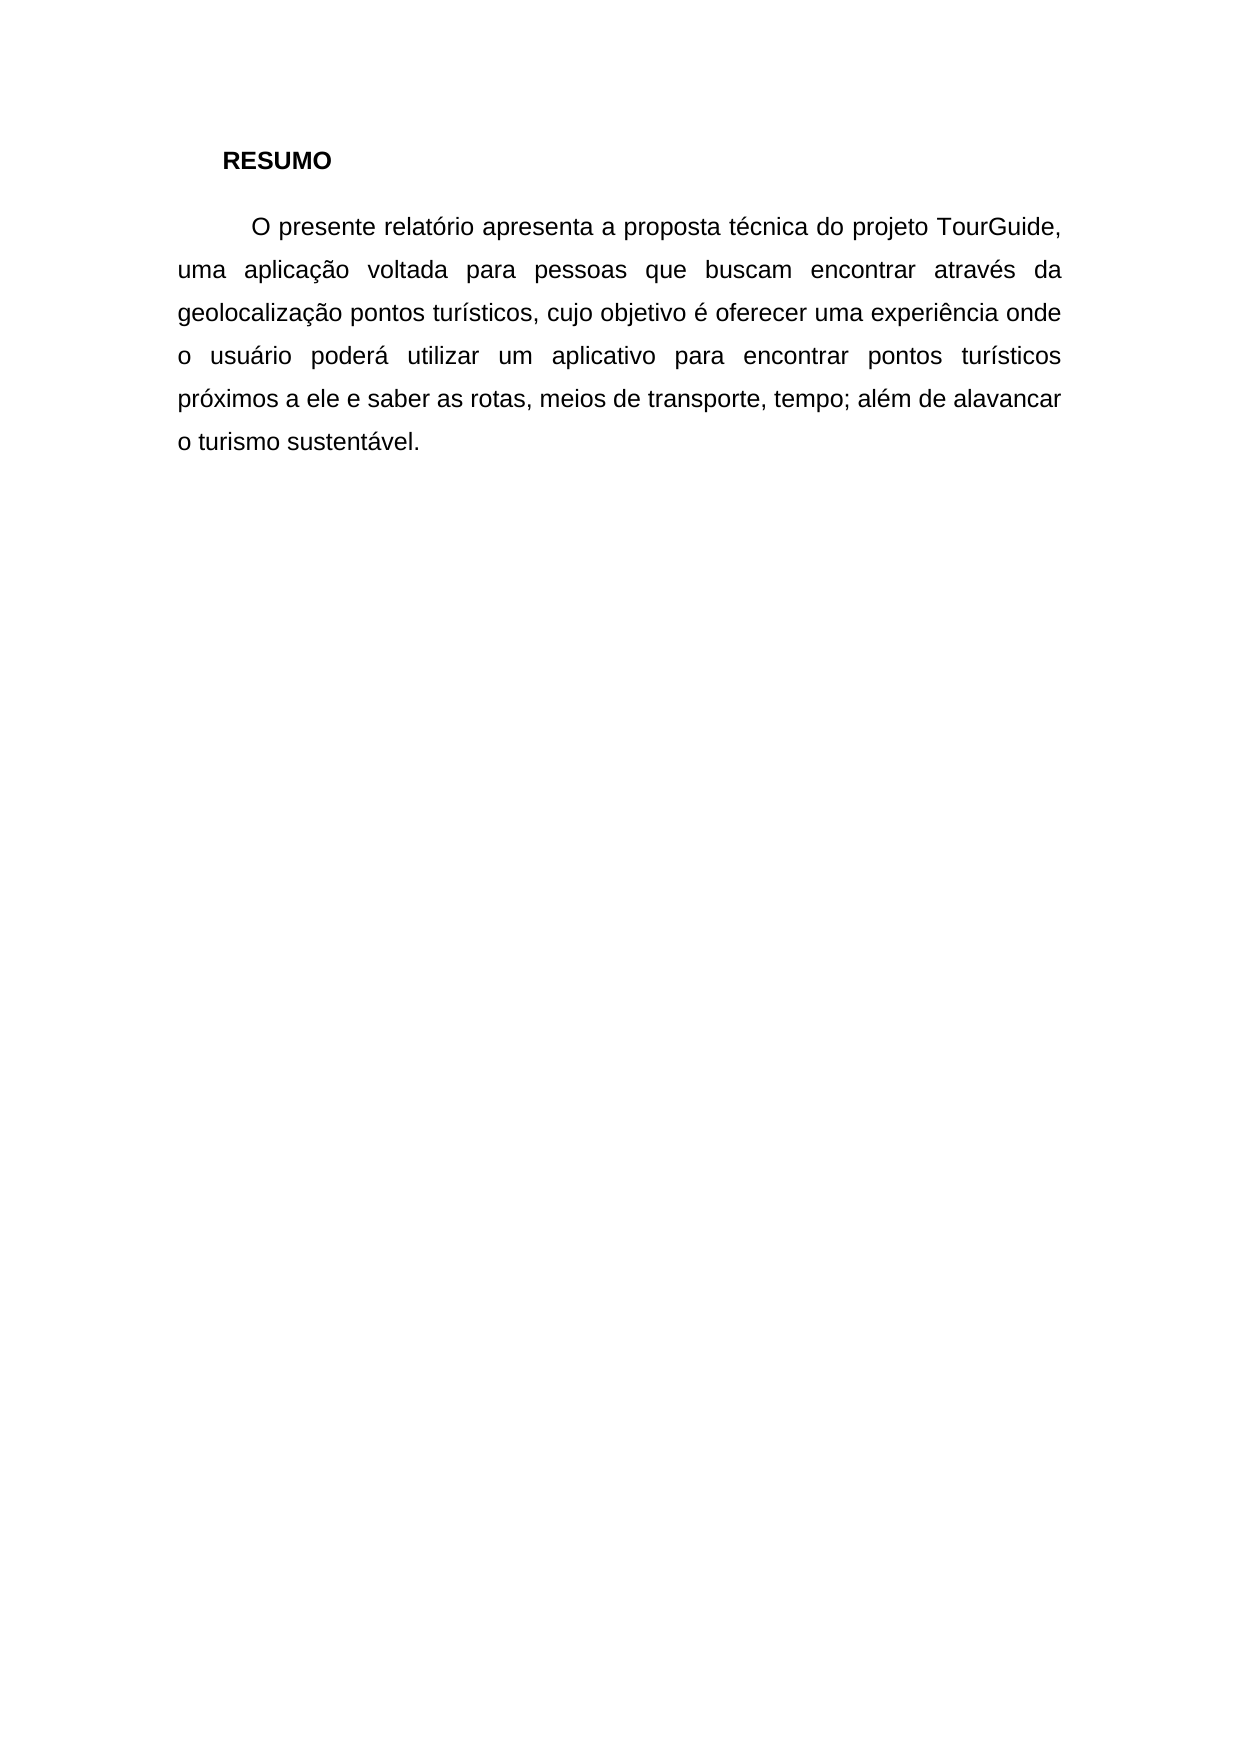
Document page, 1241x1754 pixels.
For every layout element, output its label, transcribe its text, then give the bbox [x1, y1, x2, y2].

text O presente relatório apresenta a proposta técnica do projeto TourGuide, uma aplicação voltada para pessoas que buscam encontrar através da geolocalização pontos turísticos, cujo objetivo é oferecer uma experiência onde o usuário poderá utilizar um aplicativo para encontrar pontos turísticos próximos a ele e saber as rotas, meios de transporte, tempo; além de alavancar o turismo sustentável. [177, 212, 1063, 456]
subtitle RESUMO [222, 146, 1178, 174]
